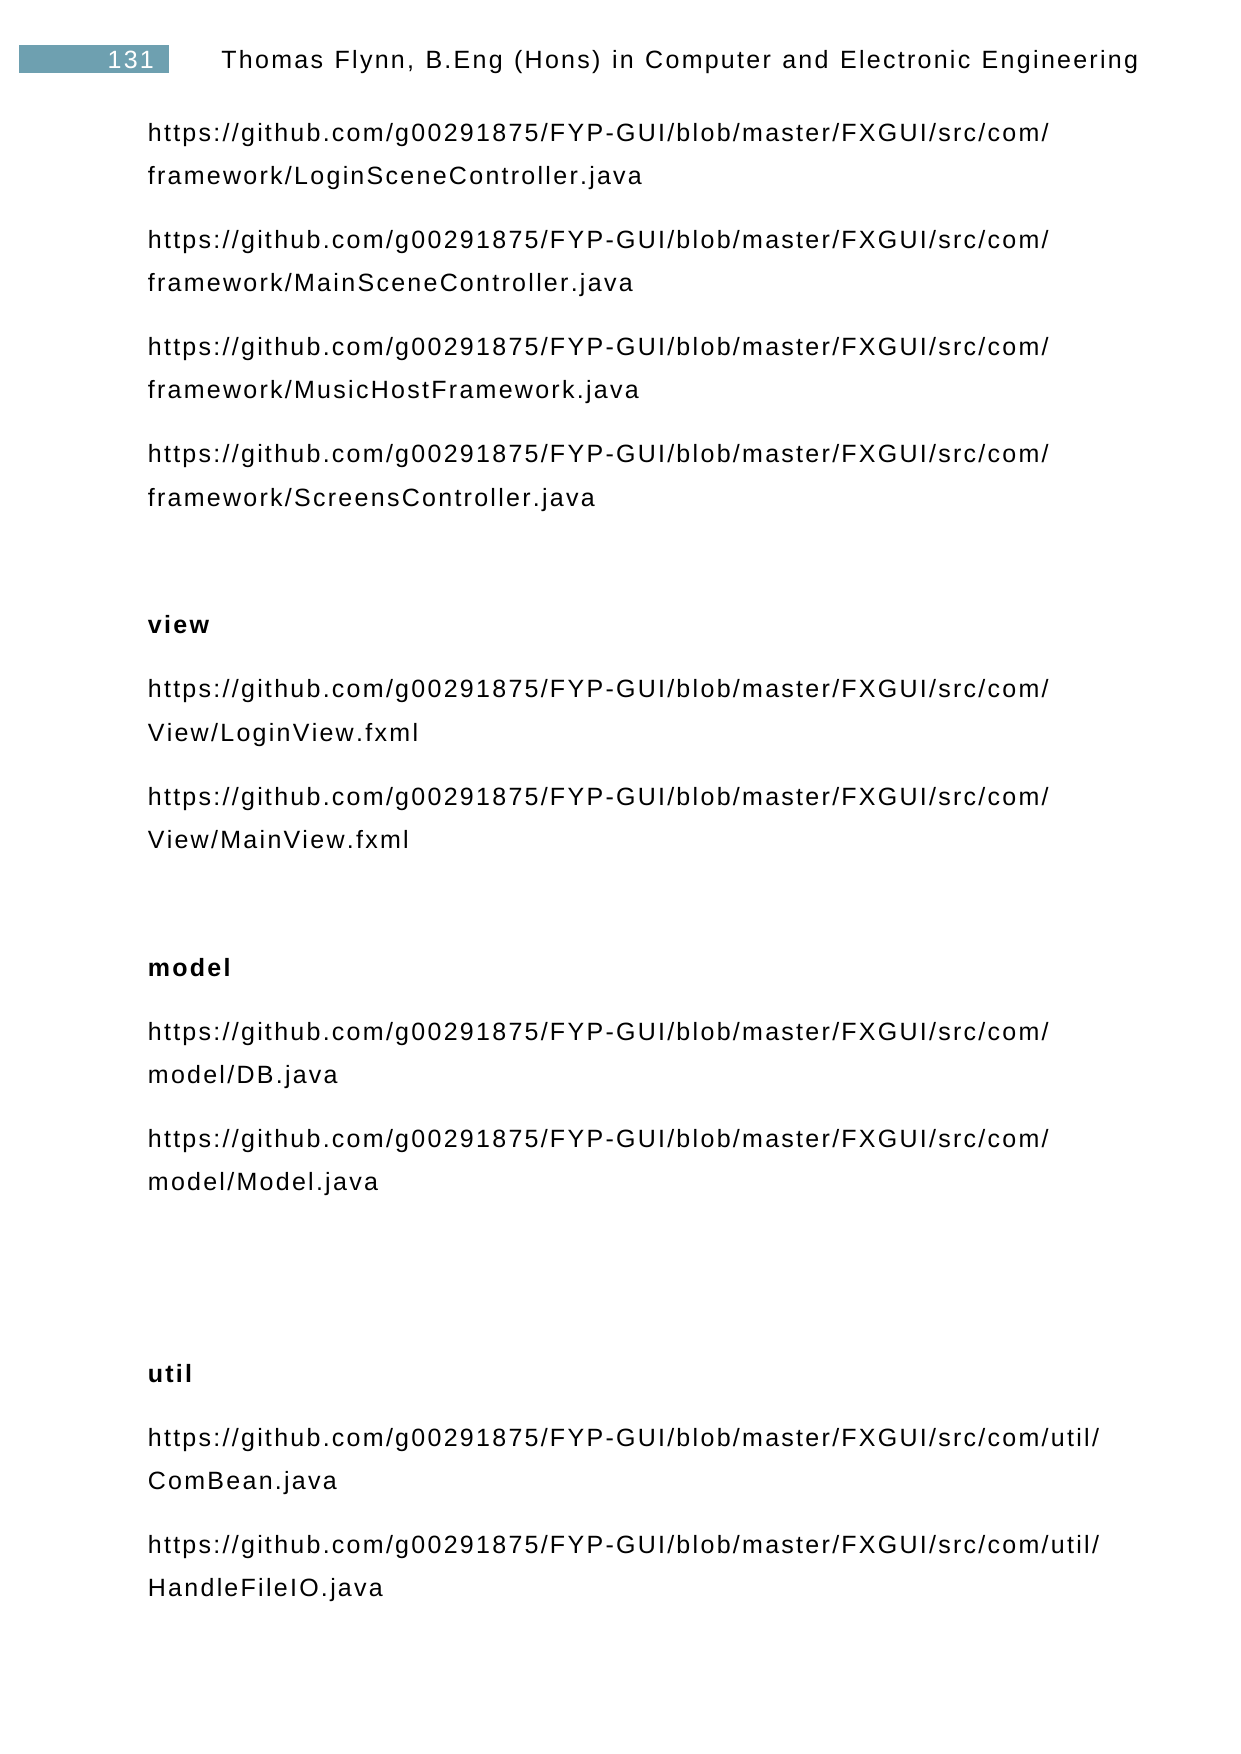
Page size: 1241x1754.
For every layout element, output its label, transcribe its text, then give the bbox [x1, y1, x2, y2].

text https://github.com/g00291875/FYP-GUI/blob/master/FXGUI/src/com/framework/ScreensController.java [148, 439, 1122, 511]
text https://github.com/g00291875/FYP-GUI/blob/master/FXGUI/src/com/framework/LoginSceneController.java [148, 118, 1122, 190]
text https://github.com/g00291875/FYP-GUI/blob/master/FXGUI/src/com/model/Model.java [148, 1123, 1122, 1195]
text https://github.com/g00291875/FYP-GUI/blob/master/FXGUI/src/com/util/HandleFileIO.java [148, 1529, 1122, 1601]
text util [148, 1358, 1122, 1387]
text https://github.com/g00291875/FYP-GUI/blob/master/FXGUI/src/com/framework/MusicHostFramework.java [148, 332, 1122, 404]
text https://github.com/g00291875/FYP-GUI/blob/master/FXGUI/src/com/View/LoginView.fxml [148, 674, 1122, 746]
text model [148, 952, 1122, 981]
text view [148, 610, 1122, 639]
text https://github.com/g00291875/FYP-GUI/blob/master/FXGUI/src/com/View/MainView.fxml [148, 781, 1122, 853]
text https://github.com/g00291875/FYP-GUI/blob/master/FXGUI/src/com/framework/MainSceneController.java [148, 225, 1122, 297]
text https://github.com/g00291875/FYP-GUI/blob/master/FXGUI/src/com/model/DB.java [148, 1016, 1122, 1088]
text https://github.com/g00291875/FYP-GUI/blob/master/FXGUI/src/com/util/ComBean.java [148, 1422, 1122, 1494]
